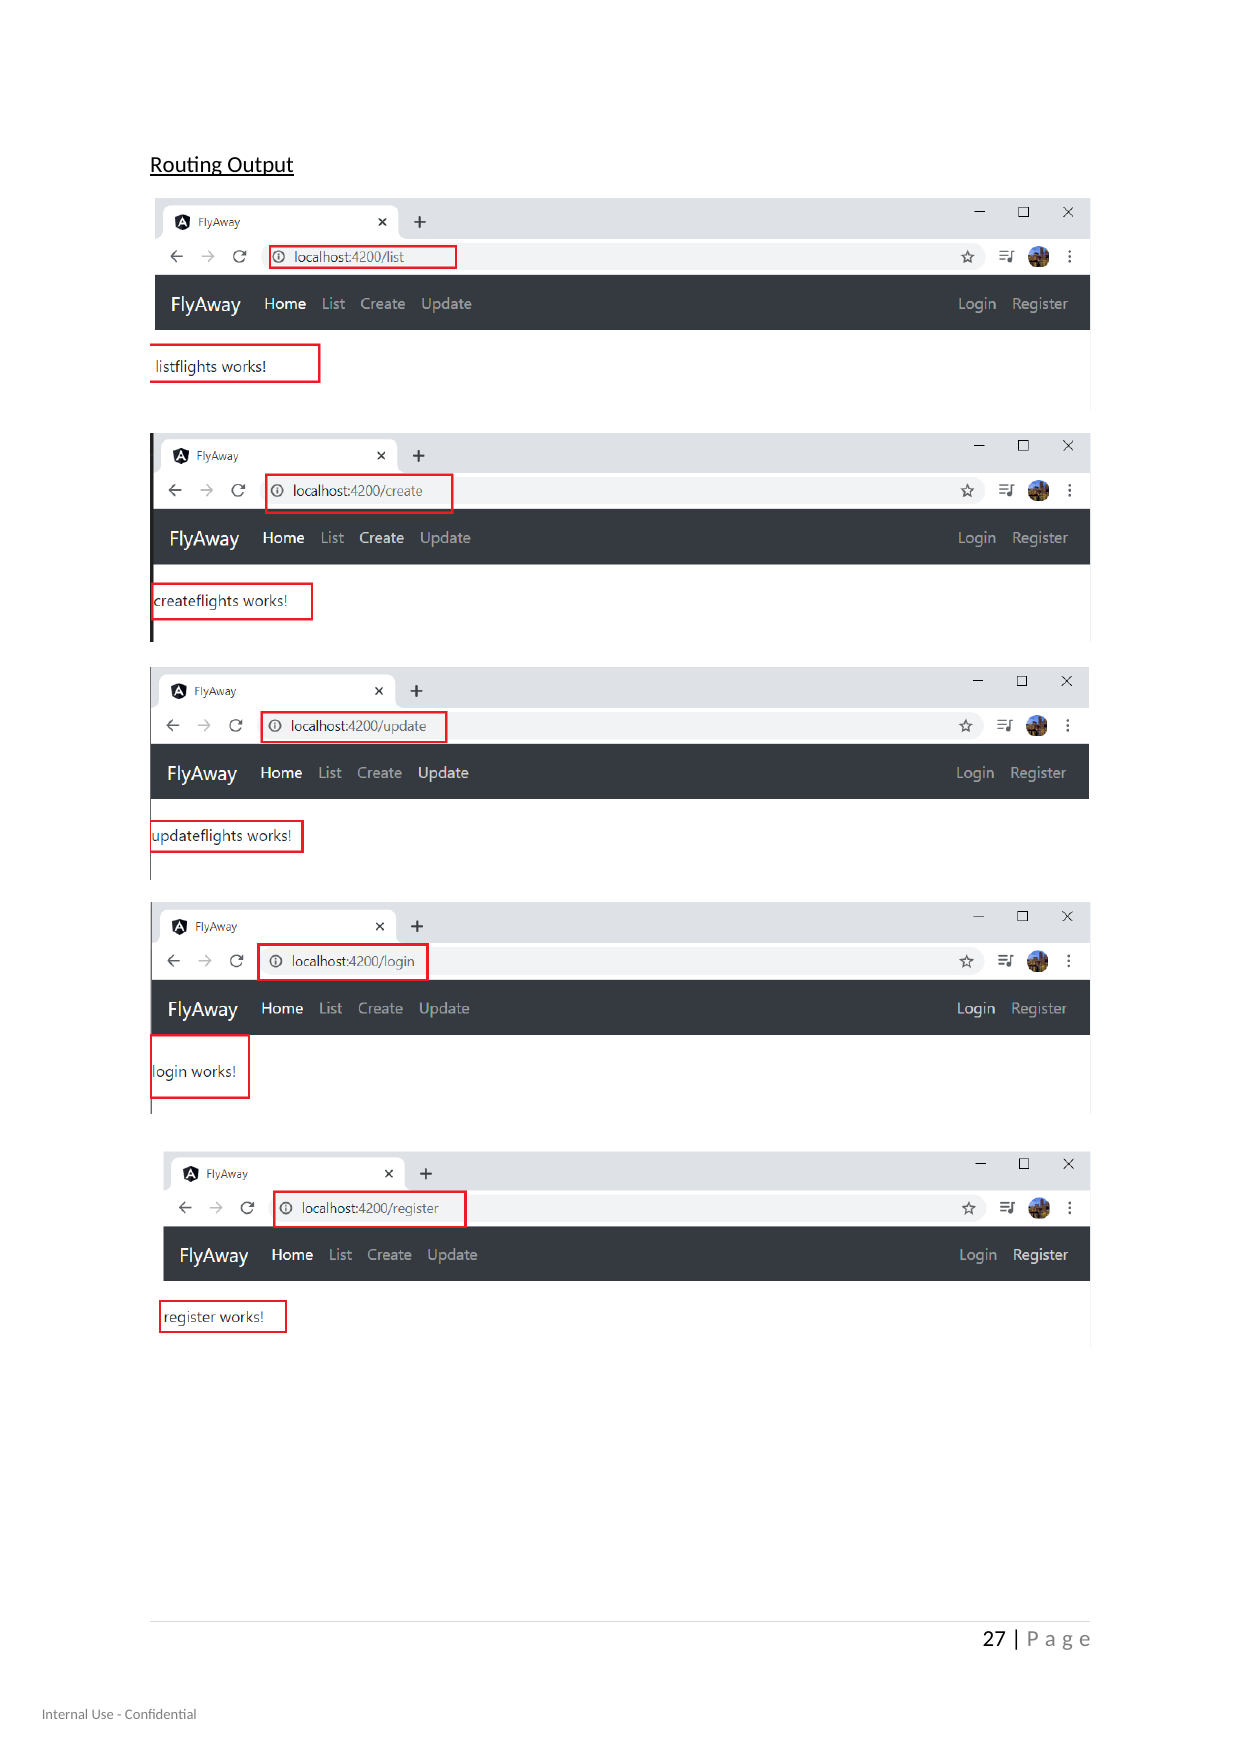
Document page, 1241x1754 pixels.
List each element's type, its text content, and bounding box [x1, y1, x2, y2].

text Routing Output [150, 150, 1090, 178]
picture [150, 1148, 1091, 1368]
picture [150, 898, 1091, 1130]
picture [150, 432, 1091, 647]
picture [150, 196, 1091, 414]
picture [150, 665, 1091, 880]
